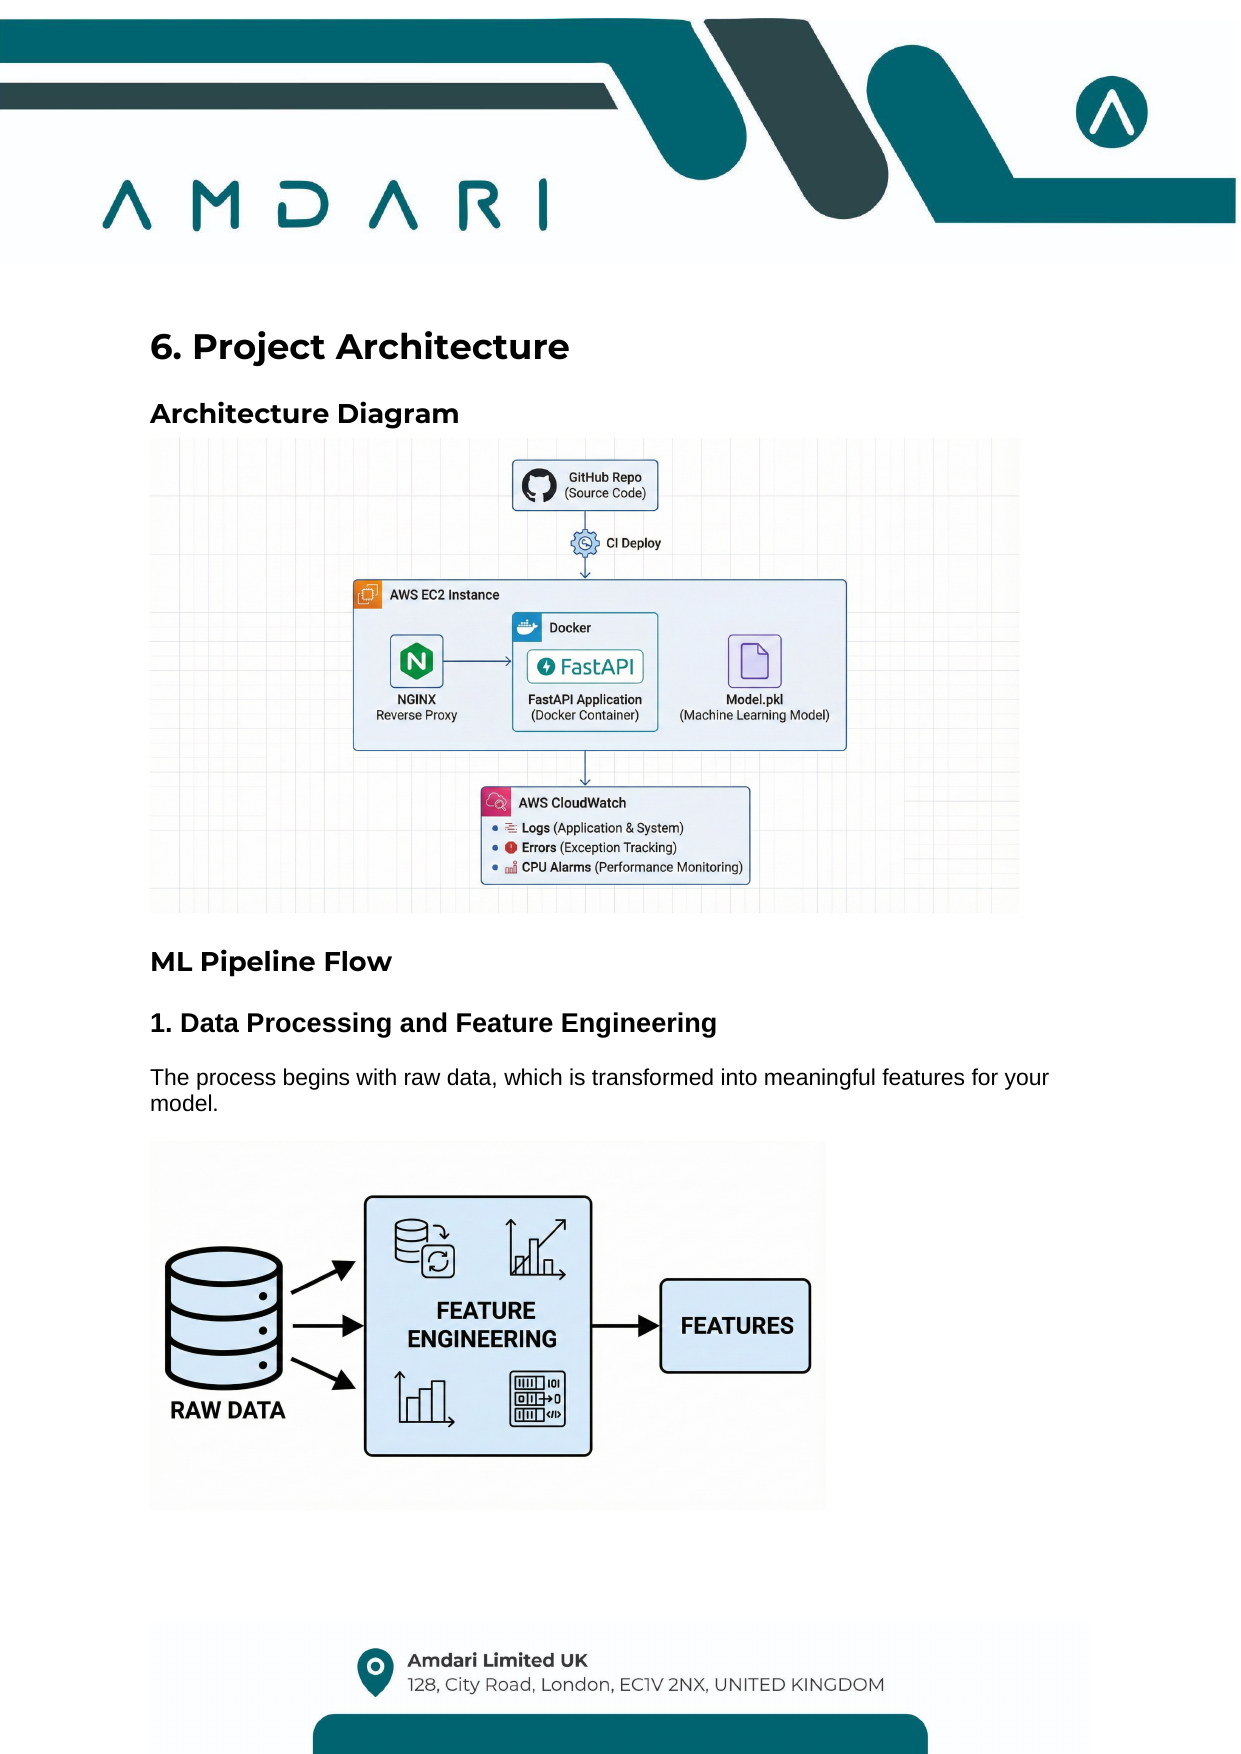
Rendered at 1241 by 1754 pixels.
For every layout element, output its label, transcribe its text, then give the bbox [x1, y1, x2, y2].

text The process begins with raw data, which is transformed into meaningful features for your model. [150, 1064, 1090, 1116]
subtitle 6. Project Architecture [150, 325, 1090, 368]
picture [150, 1141, 826, 1510]
subtitle ML Pipeline Flow [150, 945, 1090, 978]
picture [150, 438, 1020, 913]
subtitle Architecture Diagram [150, 397, 1090, 430]
picture [0, 18, 1237, 265]
picture [149, 1622, 1091, 1754]
subtitle 1. Data Processing and Feature Engineering [150, 1007, 1090, 1039]
